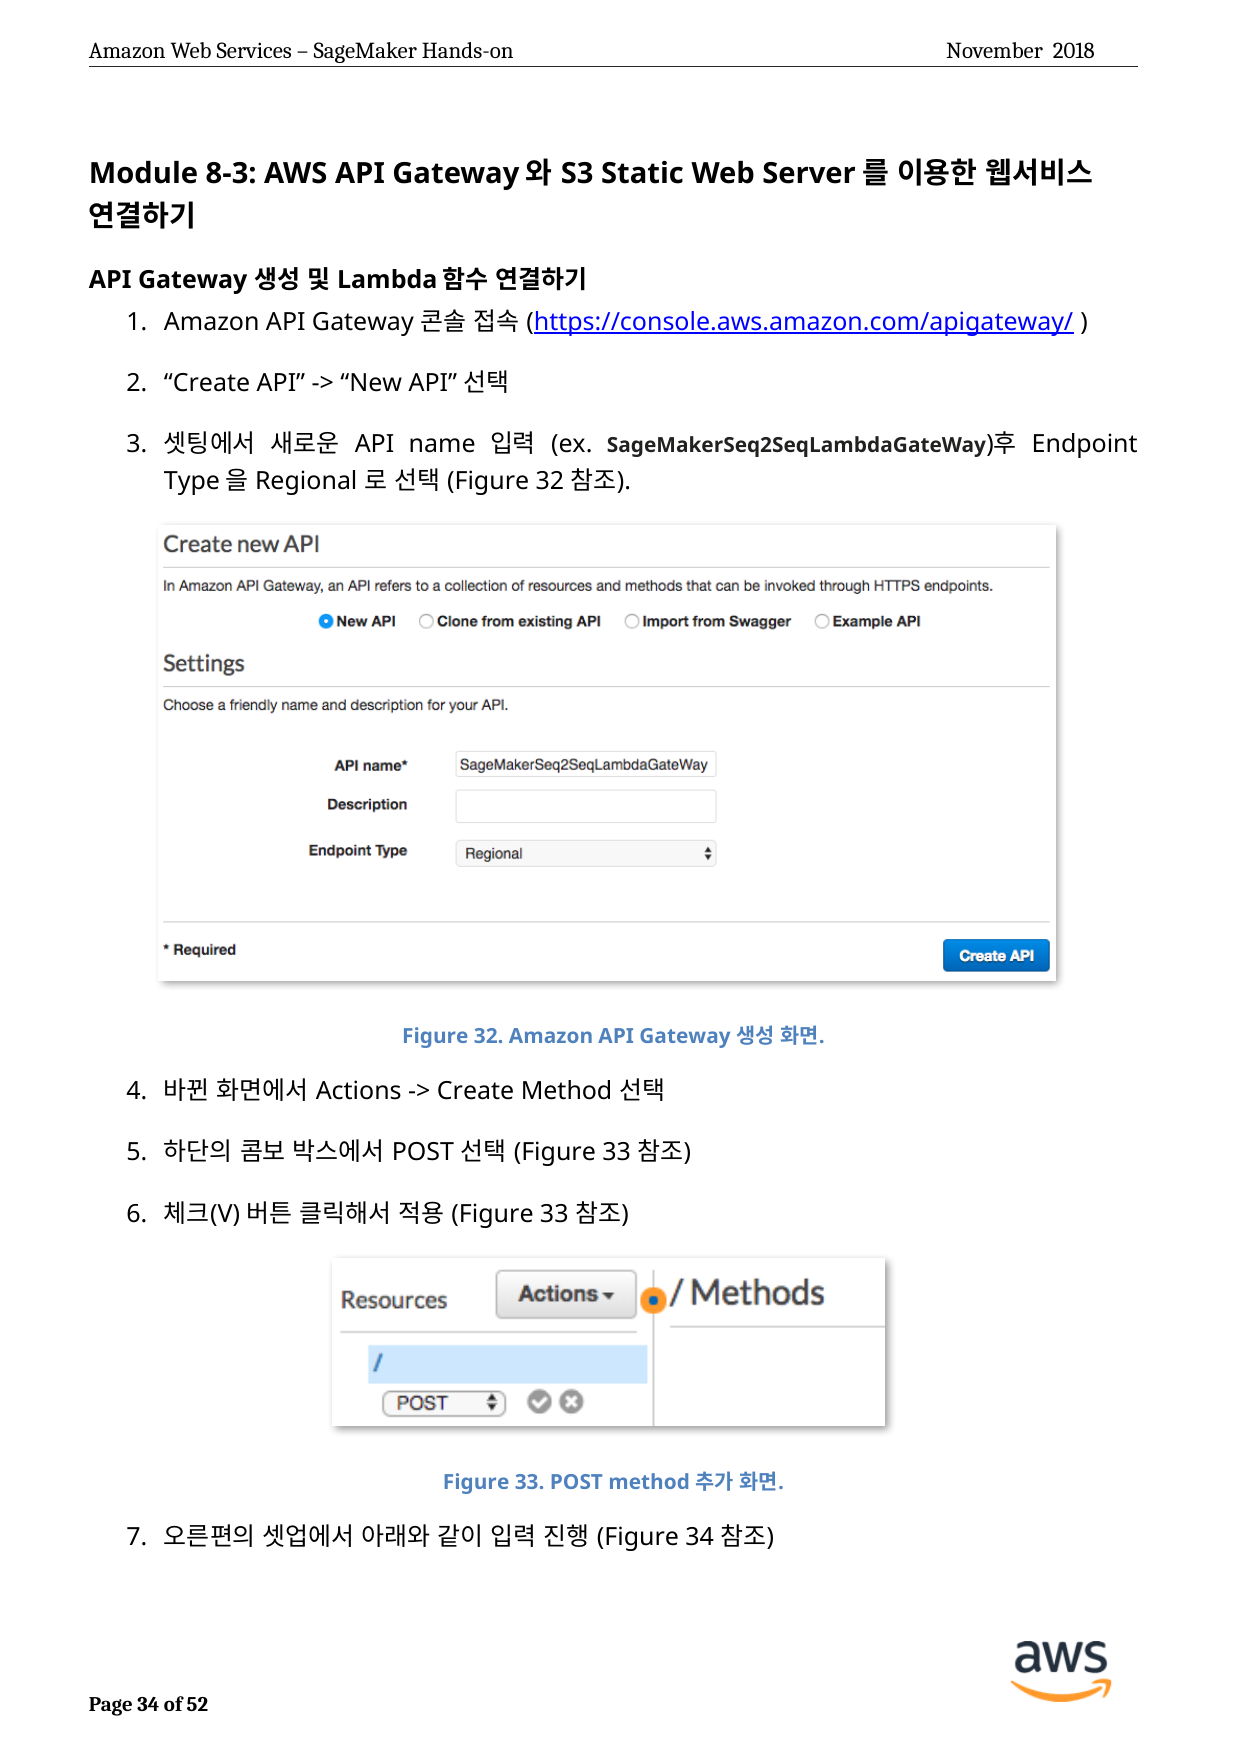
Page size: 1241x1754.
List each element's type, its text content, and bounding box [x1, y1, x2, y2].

list 하단의 콤보 박스에서 POST 선택 (Figure 33 참조) [126, 1132, 1138, 1168]
list Amazon API Gateway 콘솔 접속 (https://console.aws.amazon.com/apigateway/ ) [126, 301, 1138, 338]
list 오른편의 셋업에서 아래와 같이 입력 진행 (Figure 34 참조) [126, 1516, 1138, 1552]
subtitle Module 8-3: AWS API Gateway와 S3 Static Web Server를 이용한 웹서비스 연결하기 [89, 150, 1138, 235]
picture [332, 1258, 885, 1426]
list 바뀐 화면에서 Actions -> Create Method 선택 [126, 1071, 1138, 1107]
list “Create API” -> “New API” 선택 [126, 363, 1138, 399]
picture [1000, 1630, 1120, 1712]
list 셋팅에서 새로운 API name 입력 (ex. SageMakerSeq2SeqLambdaGateWay)후 Endpoint Type을 Regional 로 선택 (Figure 32 참조). [126, 424, 1138, 496]
picture [158, 525, 1056, 981]
text Figure 33. POST method 추가 화면. [89, 1465, 1138, 1495]
list 체크(V) 버튼 클릭해서 적용 (Figure 33 참조) [126, 1193, 1138, 1229]
subtitle API Gateway 생성 및 Lambda함수 연결하기 [89, 260, 1138, 296]
text Figure 32. Amazon API Gateway 생성 화면. [89, 1019, 1138, 1050]
